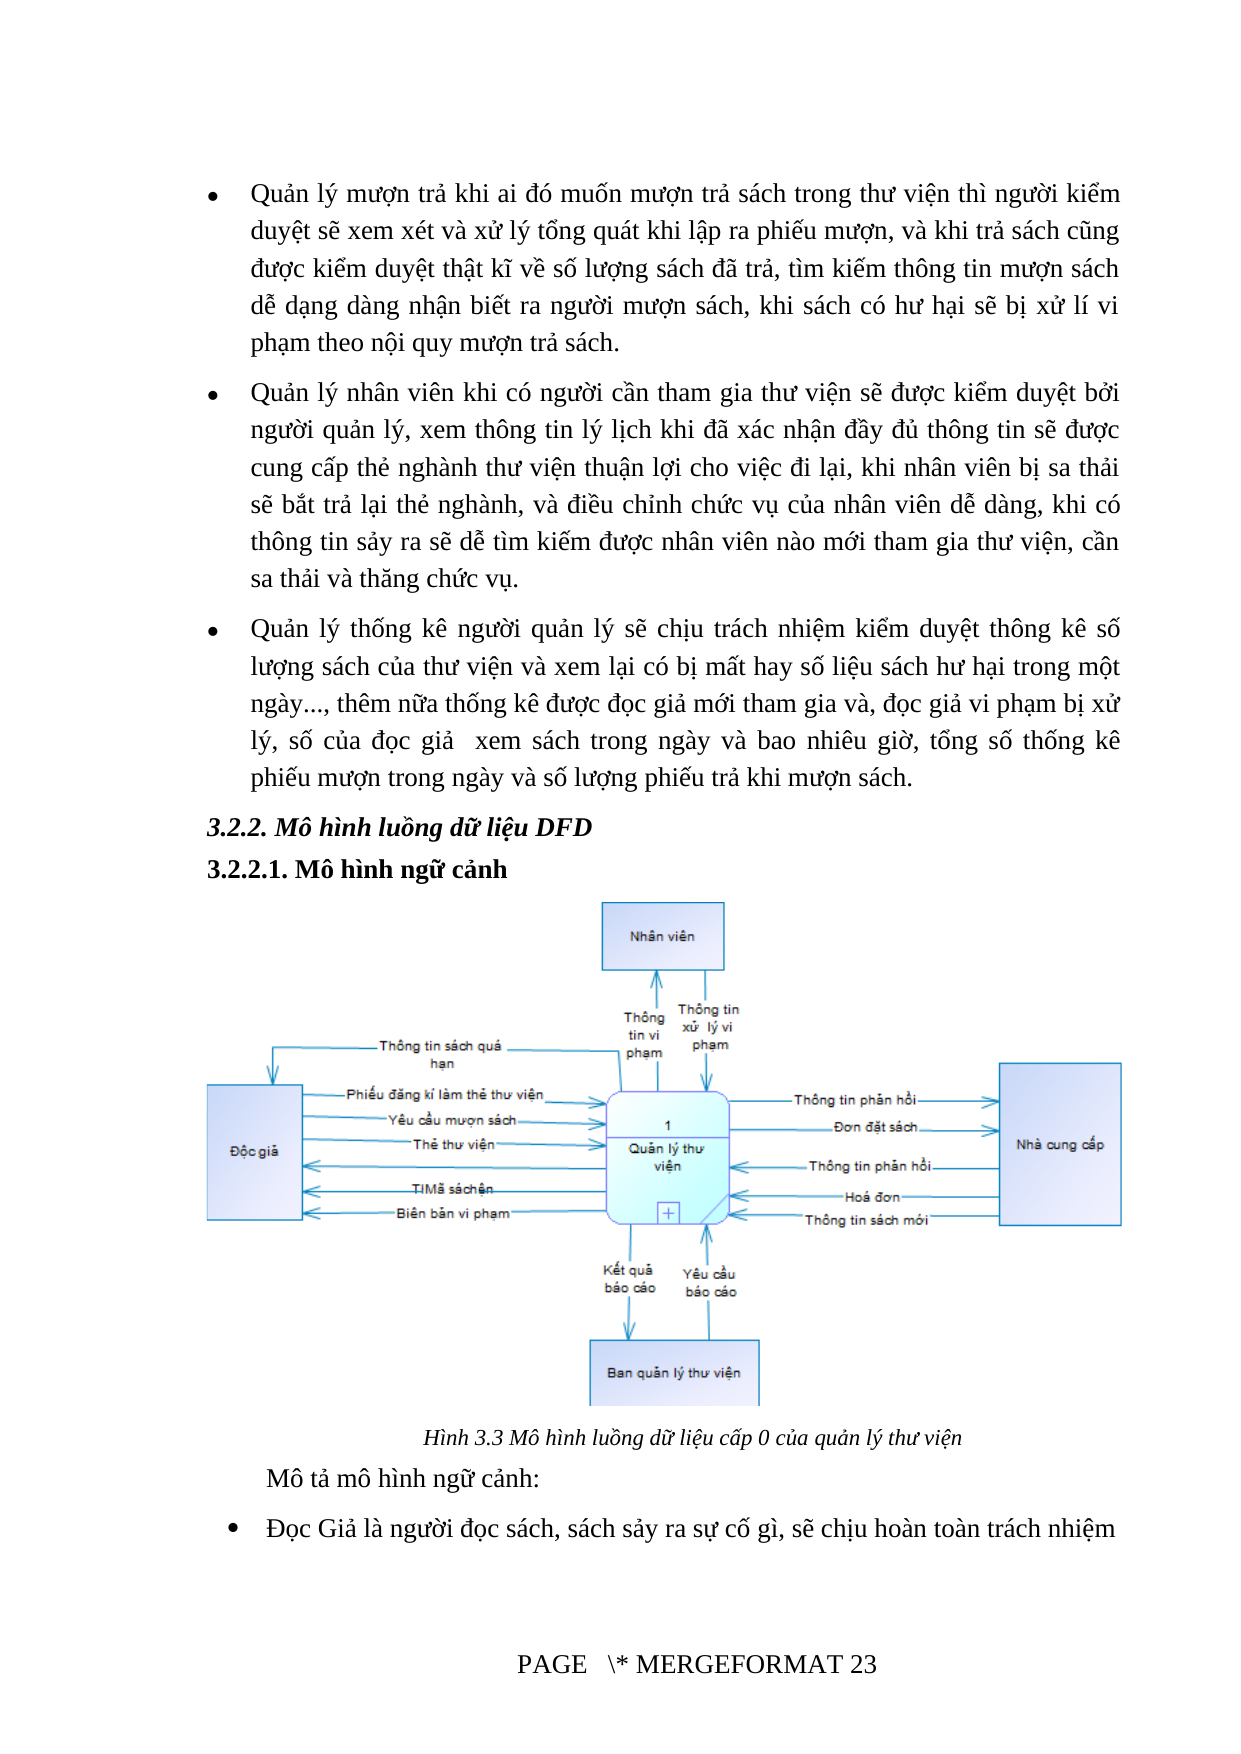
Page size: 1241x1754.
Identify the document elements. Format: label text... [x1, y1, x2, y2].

list Quản lý thống kê người quản lý sẽ chịu trách nhiệm kiểm duyệt thông kê số lượng sách của thư viện và xem lại có bị mất hay số liệu sách hư hại trong một ngày..., thêm nữa thống kê được đọc giả mới tham gia và, đọc giả vi phạm bị xử lý, số của đọc giả xem sách trong ngày và bao nhiêu giờ, tổng số thống kê phiếu mượn trong ngày và số lượng phiếu trả khi mượn sách. [207, 612, 1122, 793]
list Đọc Giả là người đọc sách, sách sảy ra sự cố gì, sẽ chịu hoàn toàn trách nhiệm [228, 1512, 1122, 1543]
list Quản lý nhân viên khi có người cần tham gia thư viện sẽ được kiểm duyệt bởi người quản lý, xem thông tin lý lịch khi đã xác nhận đầy đủ thông tin sẽ được cung cấp thẻ nghành thư viện thuận lợi cho việc đi lại, khi nhân viên bị sa thải sẽ bắt trả lại thẻ nghành, và điều chỉnh chức vụ của nhân viên dễ dàng, khi có thông tin sảy ra sẽ dễ tìm kiếm được nhân viên nào mới tham gia thư viện, cần sa thải và thăng chức vụ. [207, 376, 1122, 594]
picture [206, 902, 1122, 1406]
subtitle 3.2.2. Mô hình luồng dữ liệu DFD [207, 811, 1122, 842]
list Quản lý mượn trả khi ai đó muốn mượn trả sách trong thư viện thì người kiểm duyệt sẽ xem xét và xử lý tổng quát khi lập ra phiếu mượn, và khi trả sách cũng được kiểm duyệt thật kĩ về số lượng sách đã trả, tìm kiếm thông tin mượn sách dễ dạng dàng nhận biết ra người mượn sách, khi sách có hư hại sẽ bị xử lí vi phạm theo nội quy mượn trả sách. [207, 177, 1122, 357]
subtitle 3.2.2.1. Mô hình ngữ cảnh [207, 853, 1122, 884]
text Mô tả mô hình ngữ cảnh: [207, 1462, 1122, 1494]
